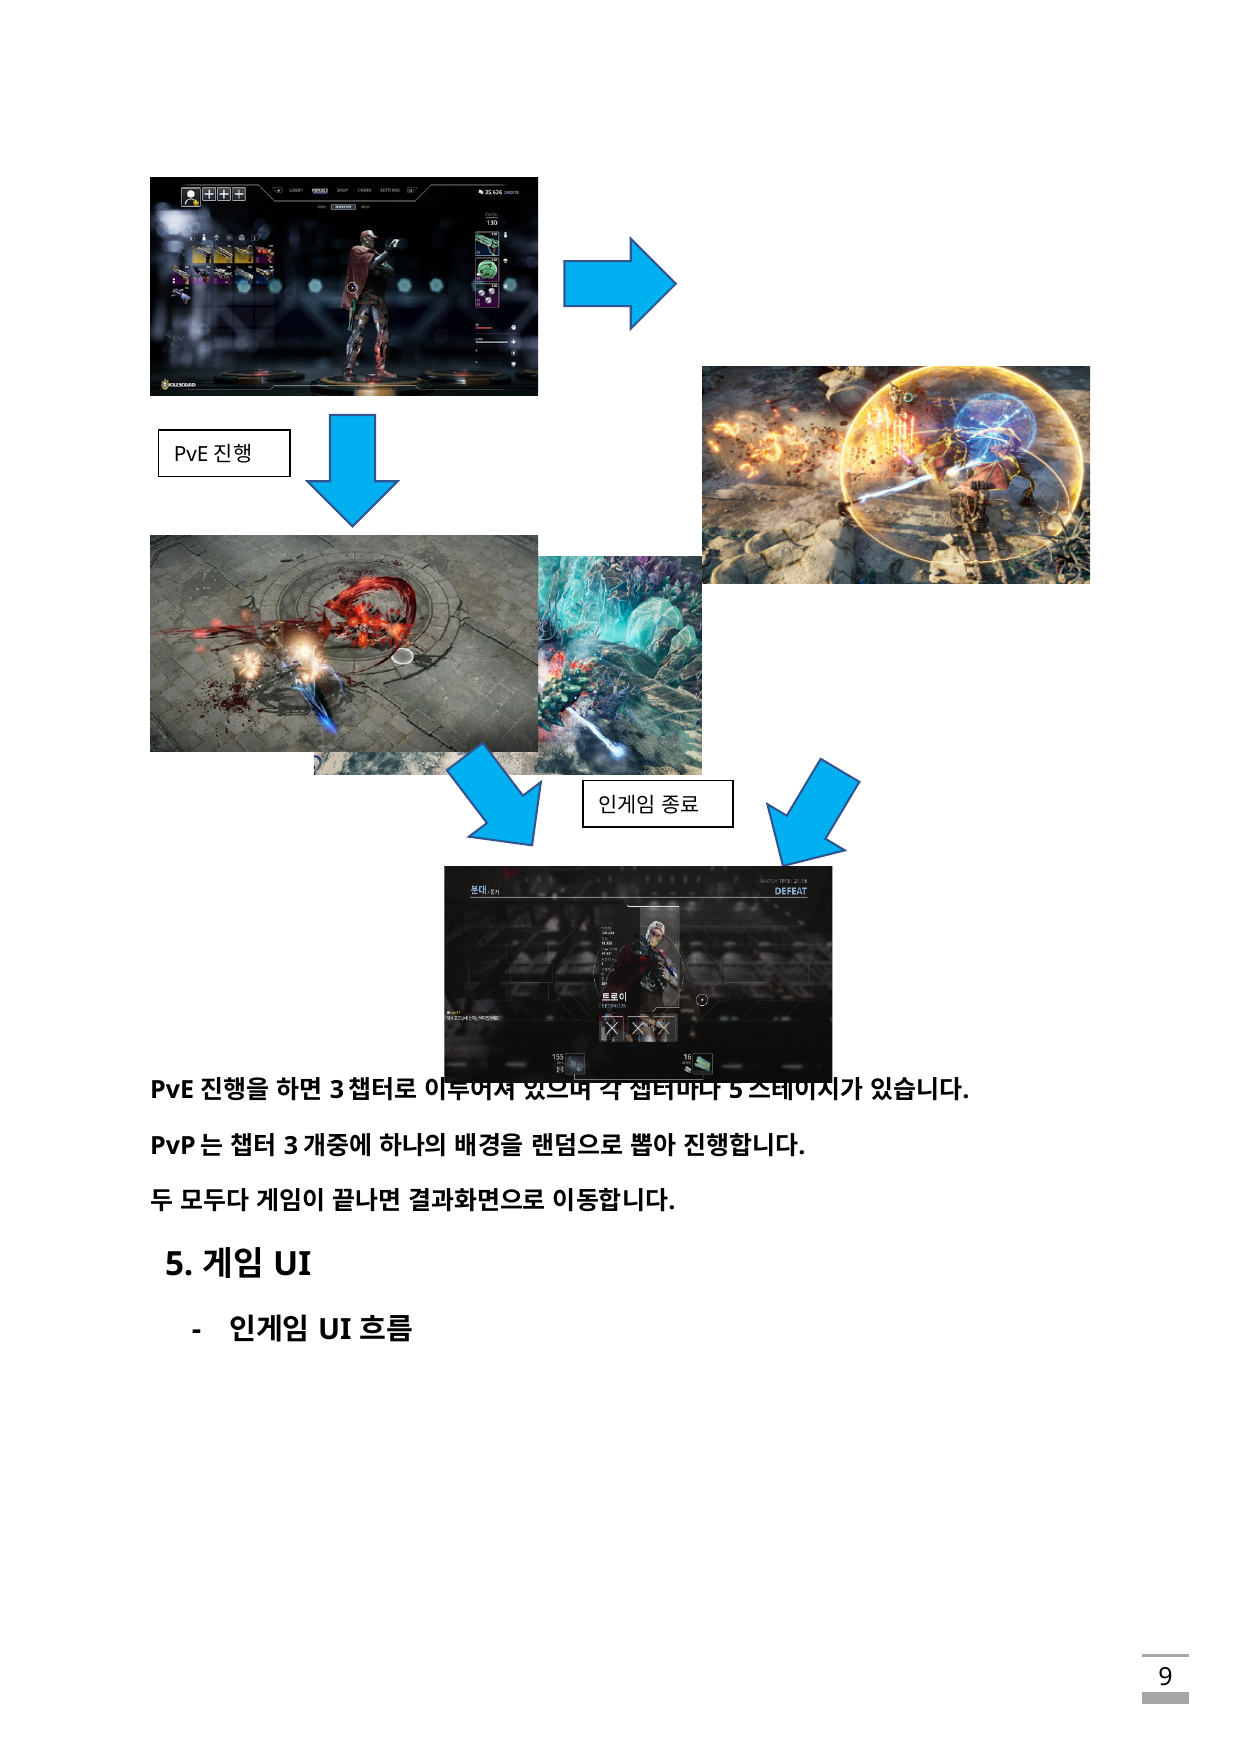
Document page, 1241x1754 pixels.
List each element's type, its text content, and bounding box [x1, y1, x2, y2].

text PvP는 챕터 3개중에 하나의 배경을 랜덤으로 뽑아 진행합니다. [150, 1125, 1090, 1161]
list 게임 UI [165, 1237, 1090, 1285]
text PvE 진행을 하면 3챕터로 이루어져 있으며 각 챕터마다 5스테이지가 있습니다. [150, 1069, 1090, 1106]
picture [150, 366, 1091, 775]
text 두 모두다 게임이 끝나면 결과화면으로 이동합니다. [150, 1181, 1090, 1217]
picture [150, 177, 539, 396]
picture [444, 866, 833, 1083]
list 인게임 UI 흐름 [192, 1306, 1090, 1348]
